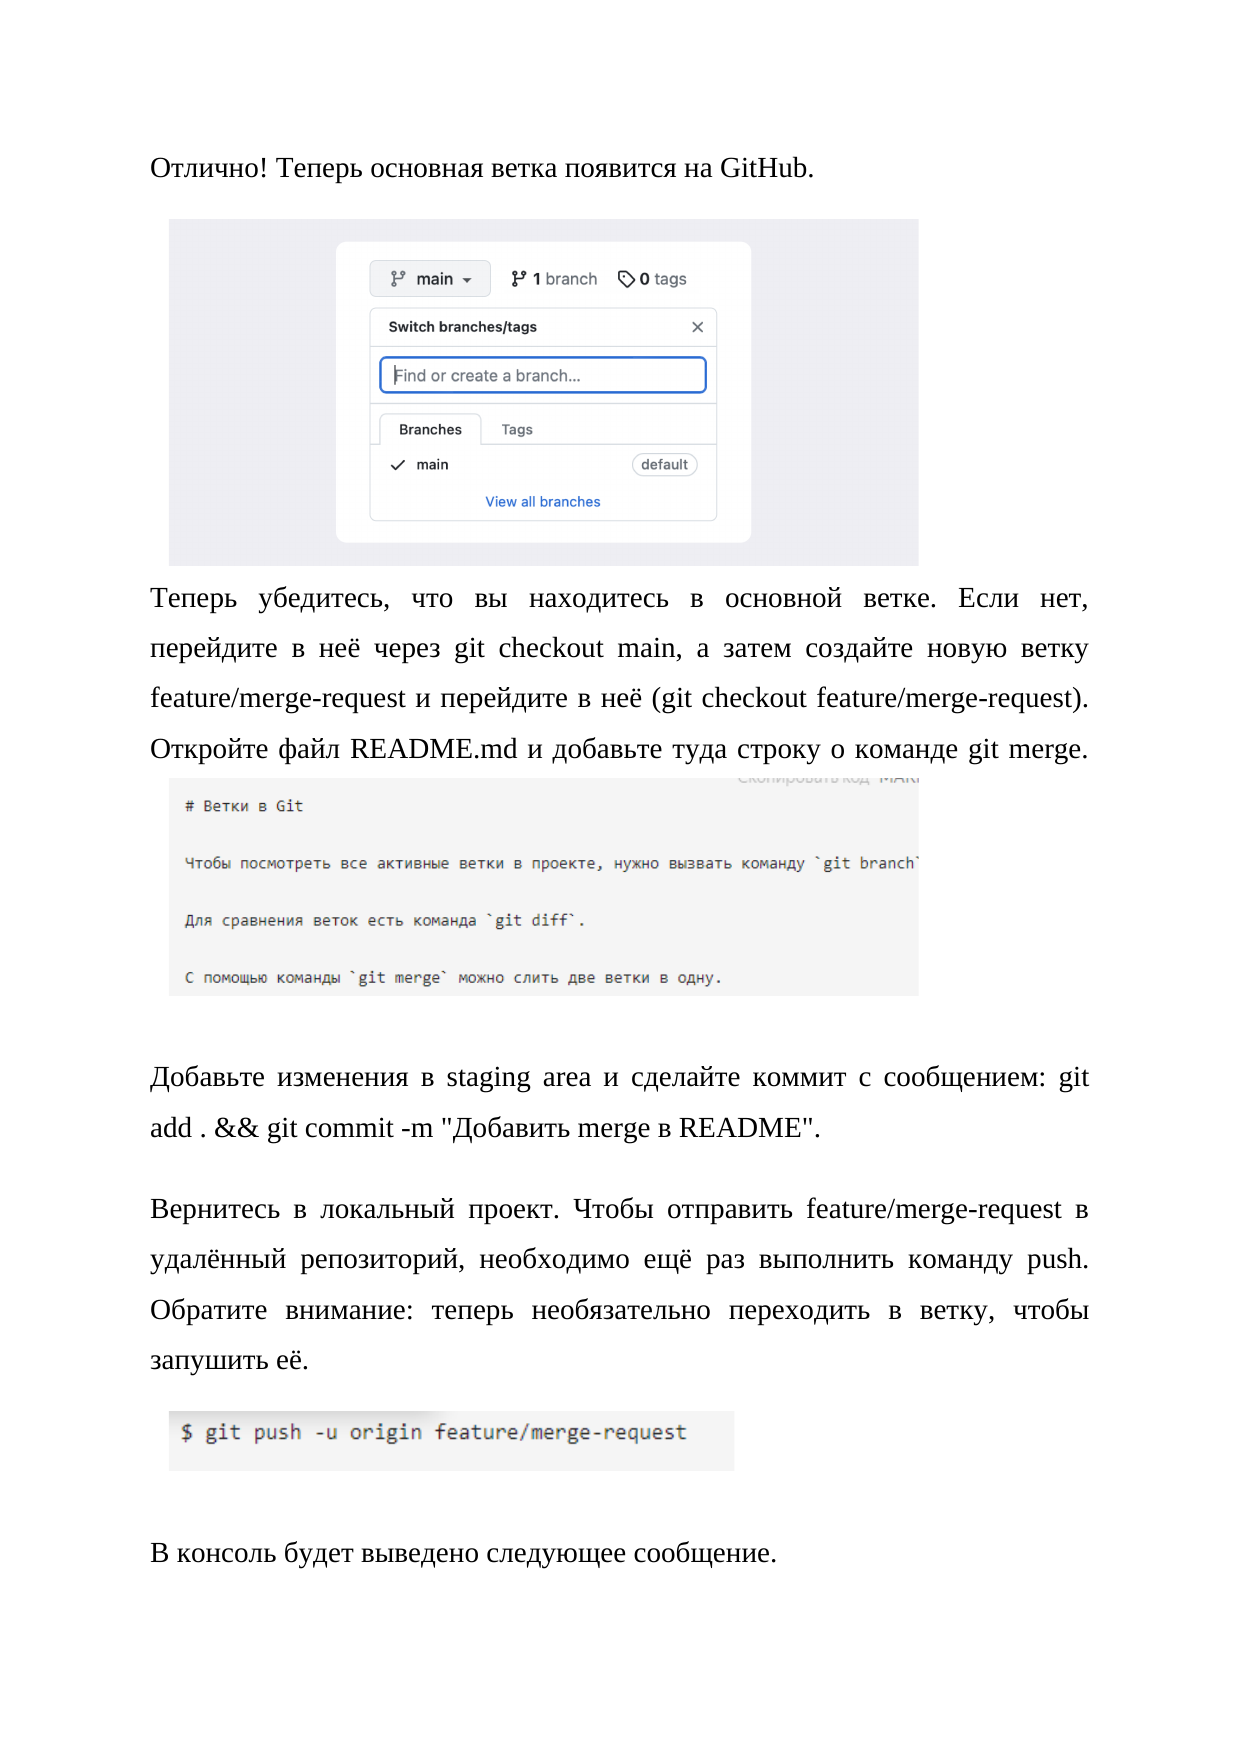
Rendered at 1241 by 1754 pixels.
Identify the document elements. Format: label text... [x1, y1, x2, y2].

text В консоль будет выведено следующее сообщение. [150, 1535, 1090, 1568]
text Отлично! Теперь основная ветка появится на GitHub. [150, 150, 1090, 183]
text Теперь убедитесь, что вы находитесь в основной ветке. Если нет, перейдите в неё через git checkout main, а затем создайте новую ветку feature/merge-request и перейдите в неё (git checkout feature/merge-request). Откройте файл README.md и добавьте туда строку о команде git merge. [150, 580, 1090, 996]
text Добавьте изменения в staging area и сделайте коммит с сообщением: git add . && git commit -m "Добавить merge в README". [150, 1059, 1090, 1143]
text Вернитесь в локальный проект. Чтобы отправить feature/merge-request в удалённый репозиторий, необходимо ещё раз выполнить команду push. Обратите внимание: теперь необязательно переходить в ветку, чтобы запушить её. [150, 1191, 1090, 1376]
